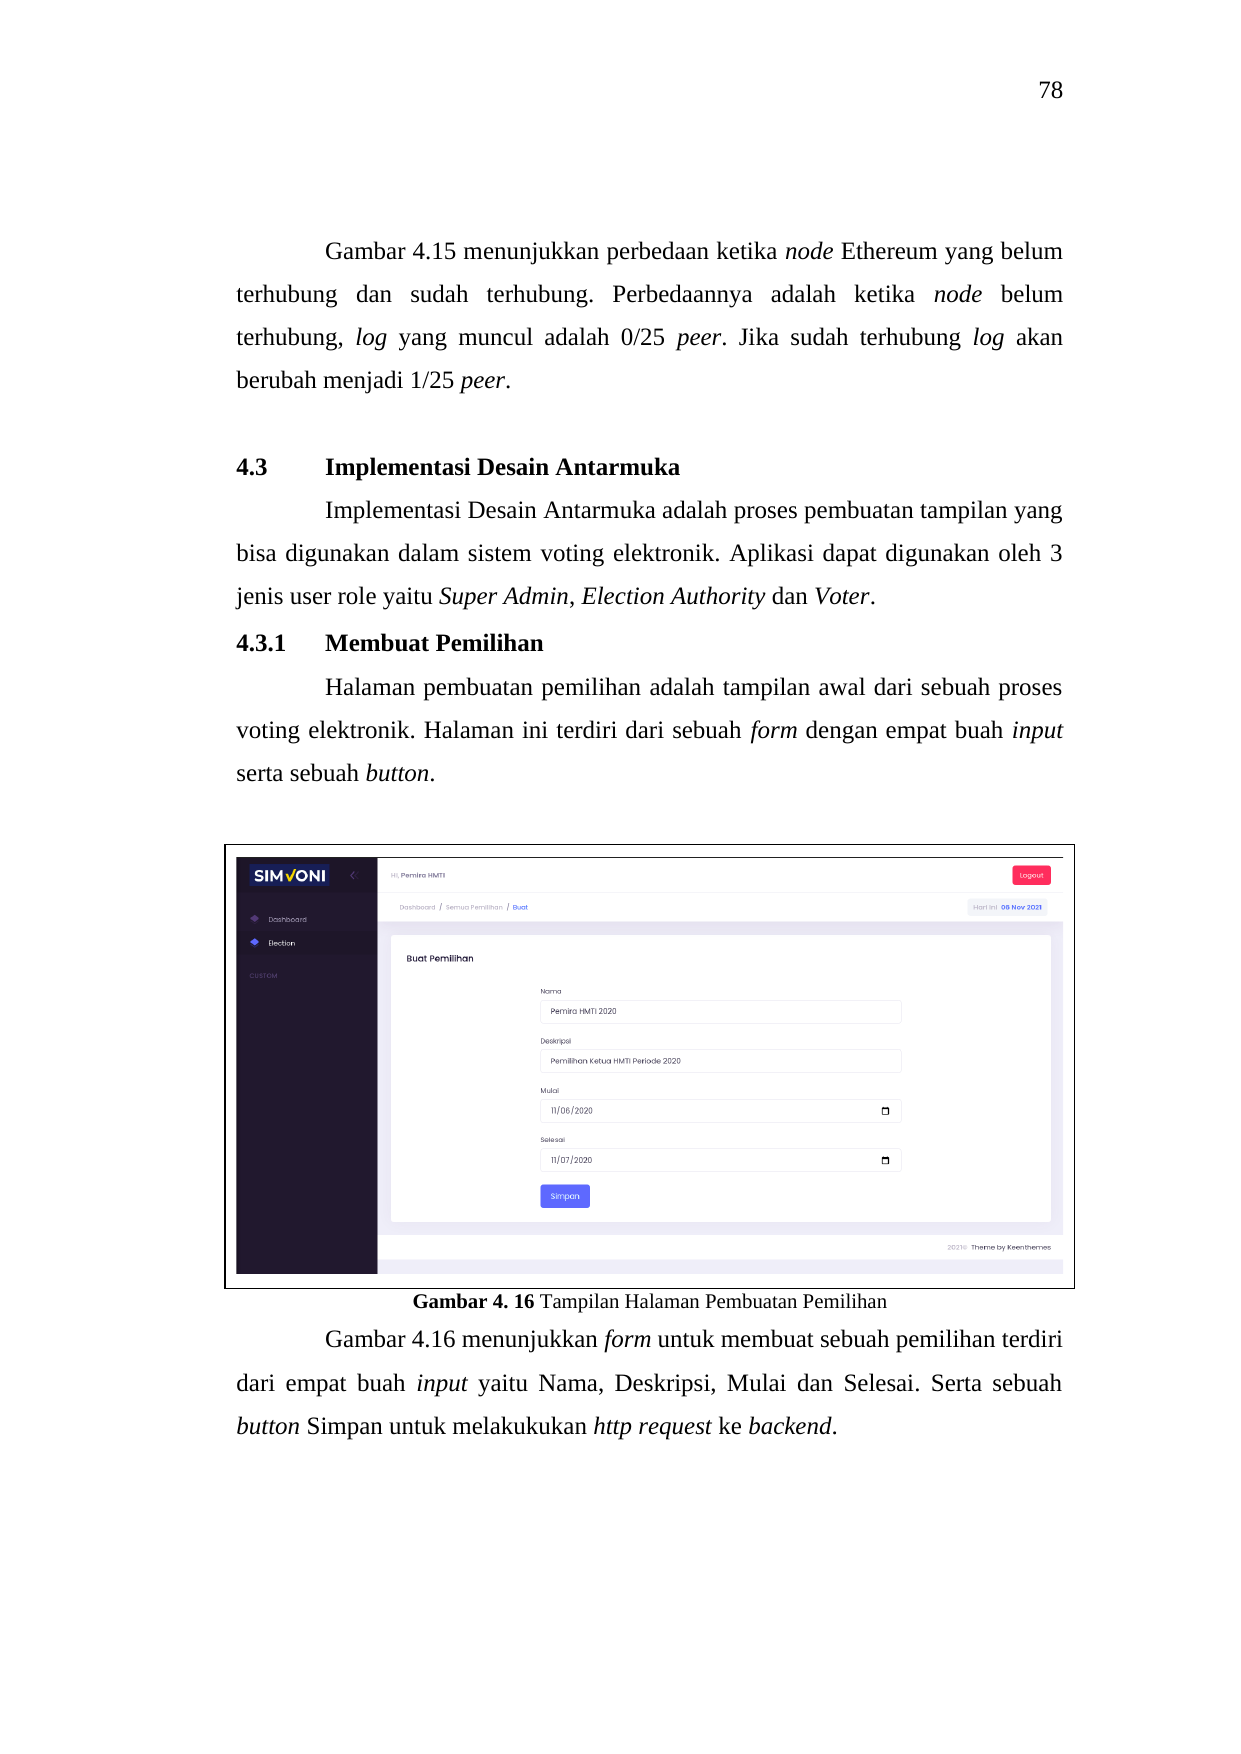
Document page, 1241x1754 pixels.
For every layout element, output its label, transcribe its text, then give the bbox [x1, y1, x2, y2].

picture [236, 857, 1064, 1274]
table_header [226, 845, 1074, 1287]
text Gambar 4.16 menunjukkan form untuk membuat sebuah pemilihan terdiri dari empat buah input yaitu Nama, Deskripsi, Mulai dan Selesai. Serta sebuah button Simpan untuk melakukukan http request ke backend. [236, 1324, 1063, 1439]
text Gambar 4.15 menunjukkan perbedaan ketika node Ethereum yang belum terhubung dan sudah terhubung. Perbedaannya adalah ketika node belum terhubung, log yang muncul adalah 0/25 peer. Jika sudah terhubung log akan berubah menjadi 1/25 peer. [236, 236, 1063, 394]
subtitle Membuat Pemilihan [236, 628, 1063, 657]
text Halaman pembuatan pemilihan adalah tampilan awal dari sebuah proses voting elektronik. Halaman ini terdiri dari sebuah form dengan empat buah input serta sebuah button. [236, 672, 1063, 787]
text Implementasi Desain Antarmuka adalah proses pembuatan tampilan yang bisa digunakan dalam sistem voting elektronik. Aplikasi dapat digunakan oleh 3 jenis user role yaitu Super Admin, Election Authority dan Voter. [236, 495, 1063, 610]
subtitle Implementasi Desain Antarmuka [236, 452, 1063, 481]
text Gambar 4. 16 Tampilan Halaman Pembuatan Pemilihan [236, 1289, 1063, 1313]
